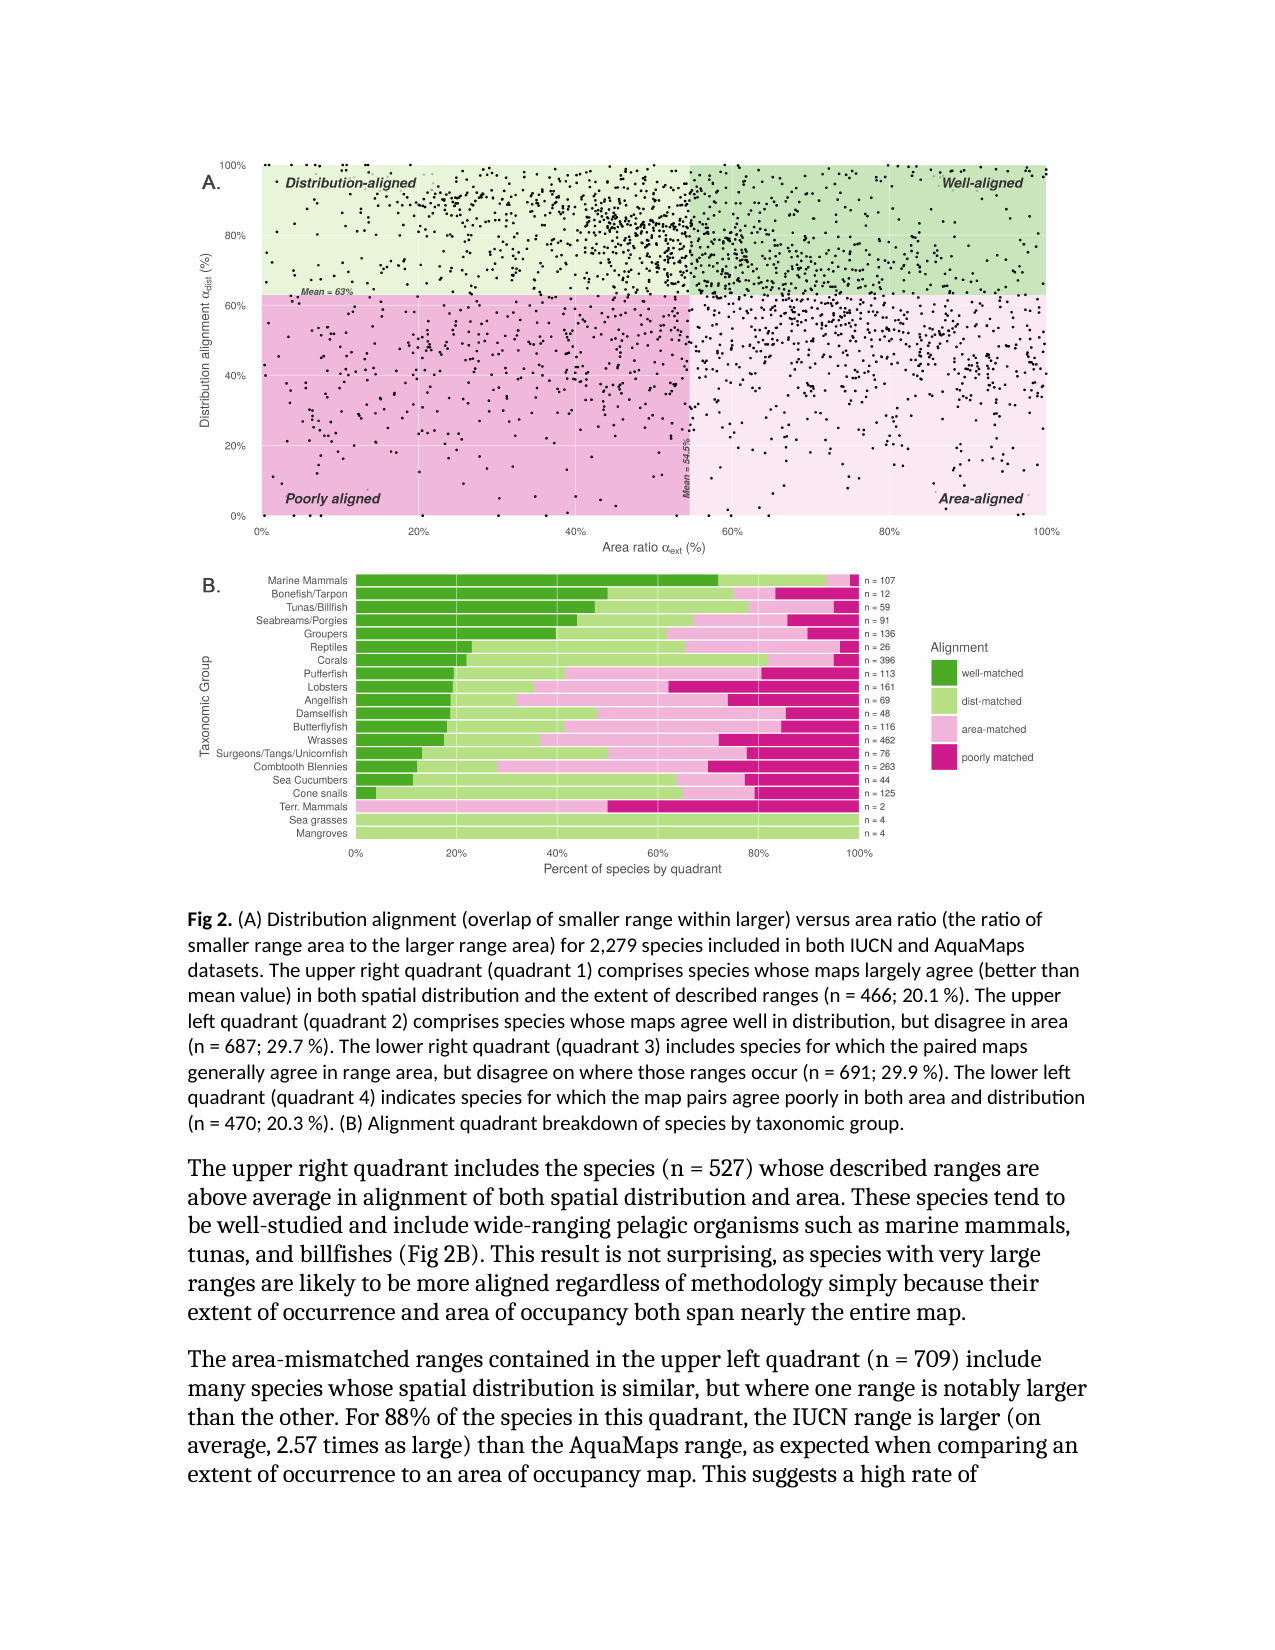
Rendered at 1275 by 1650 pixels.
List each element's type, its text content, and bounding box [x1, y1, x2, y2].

text The upper right quadrant includes the species (n = 527) whose described ranges are above average in alignment of both spatial distribution and area. These species tend to be well-studied and include wide-ranging pelagic organisms such as marine mammals, tunas, and billfishes (Fig 2B). This result is not surprising, as species with very large ranges are likely to be more aligned regardless of methodology simply because their extent of occurrence and area of occupancy both span nearly the entire map. [187, 1154, 1087, 1326]
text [187, 1345, 1087, 1489]
picture [187, 150, 1063, 886]
text Fig 2. (A) Distribution alignment (overlap of smaller range within larger) versus area ratio (the ratio of smaller range area to the larger range area) for 2,279 species included in both IUCN and AquaMaps datasets. The upper right quadrant (quadrant 1) comprises species whose maps largely agree (better than mean value) in both spatial distribution and the extent of described ranges (n = 466; 20.1 %). The upper left quadrant (quadrant 2) comprises species whose maps agree well in distribution, but disagree in area (n = 687; 29.7 %). The lower right quadrant (quadrant 3) includes species for which the paired maps generally agree in range area, but disagree on where those ranges occur (n = 691; 29.9 %). The lower left quadrant (quadrant 4) indicates species for which the map pairs agree poorly in both area and distribution (n = 470; 20.3 %). (B) Alignment quadrant breakdown of species by taxonomic group. [187, 906, 1087, 1135]
